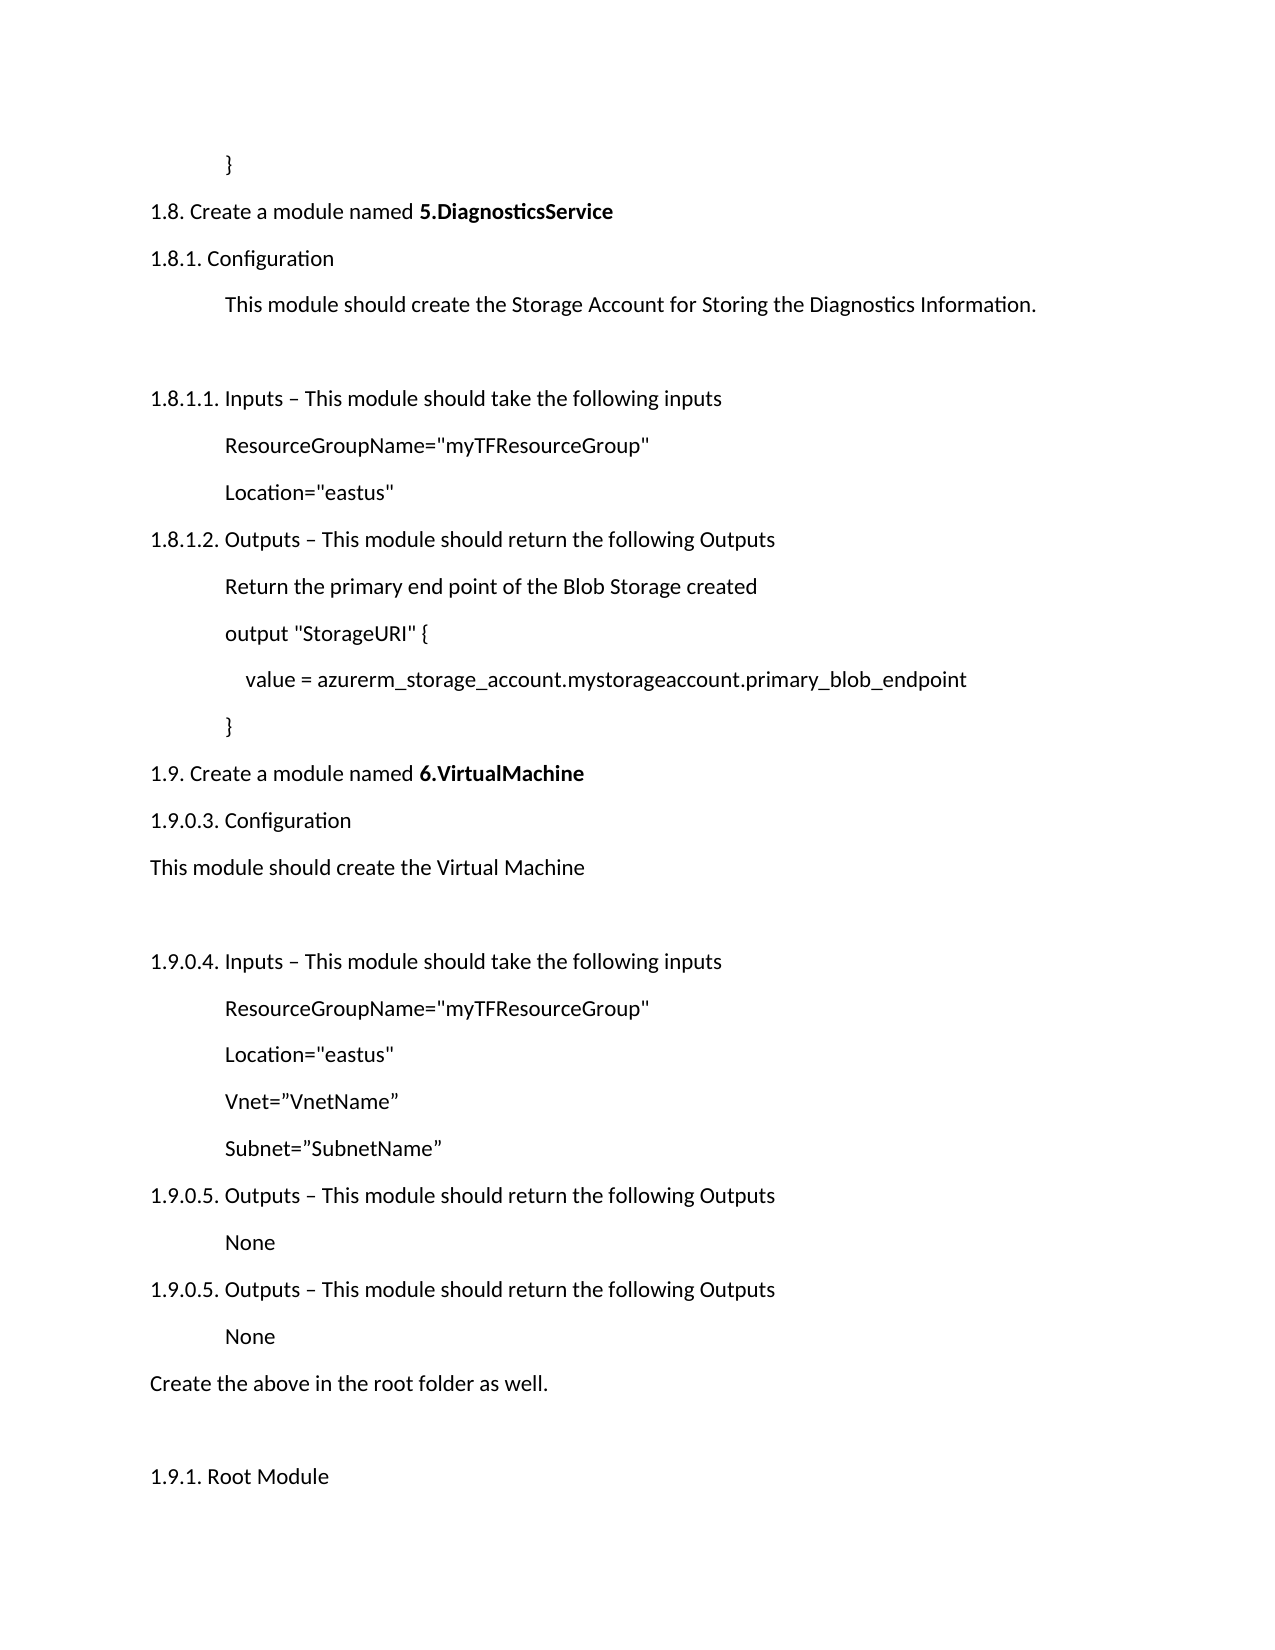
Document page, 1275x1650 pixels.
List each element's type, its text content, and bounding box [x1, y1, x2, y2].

text Location="eastus" [150, 1041, 1125, 1069]
text } [150, 150, 1125, 178]
text This module should create the Storage Account for Storing the Diagnostics Information. [150, 291, 1125, 319]
text This module should create the Virtual Machine [150, 853, 1125, 881]
text Vnet=”VnetName” [150, 1087, 1125, 1116]
text Subnet=”SubnetName” [150, 1134, 1125, 1162]
text 1.9.1. Root Module [150, 1462, 1125, 1491]
text value = azurerm_storage_account.mystorageaccount.primary_blob_endpoint [150, 666, 1125, 694]
text 1.9.0.5. Outputs – This module should return the following Outputs [150, 1275, 1125, 1303]
text None [150, 1228, 1125, 1256]
text 1.8. Create a module named 5.DiagnosticsService [150, 197, 1125, 225]
text ResourceGroupName="myTFResourceGroup" [150, 994, 1125, 1022]
text Create the above in the root folder as well. [150, 1369, 1125, 1397]
text None [150, 1322, 1125, 1350]
text output "StorageURI" { [150, 619, 1125, 647]
text } [150, 712, 1125, 741]
text 1.9. Create a module named 6.VirtualMachine [150, 759, 1125, 787]
text 1.9.0.3. Configuration [150, 806, 1125, 834]
text ResourceGroupName="myTFResourceGroup" [150, 431, 1125, 459]
text 1.9.0.5. Outputs – This module should return the following Outputs [150, 1181, 1125, 1209]
text 1.9.0.4. Inputs – This module should take the following inputs [150, 947, 1125, 975]
text 1.8.1.1. Inputs – This module should take the following inputs [150, 384, 1125, 412]
text 1.8.1.2. Outputs – This module should return the following Outputs [150, 525, 1125, 553]
text Location="eastus" [150, 478, 1125, 506]
text 1.8.1. Configuration [150, 244, 1125, 272]
text Return the primary end point of the Blob Storage created [150, 572, 1125, 600]
